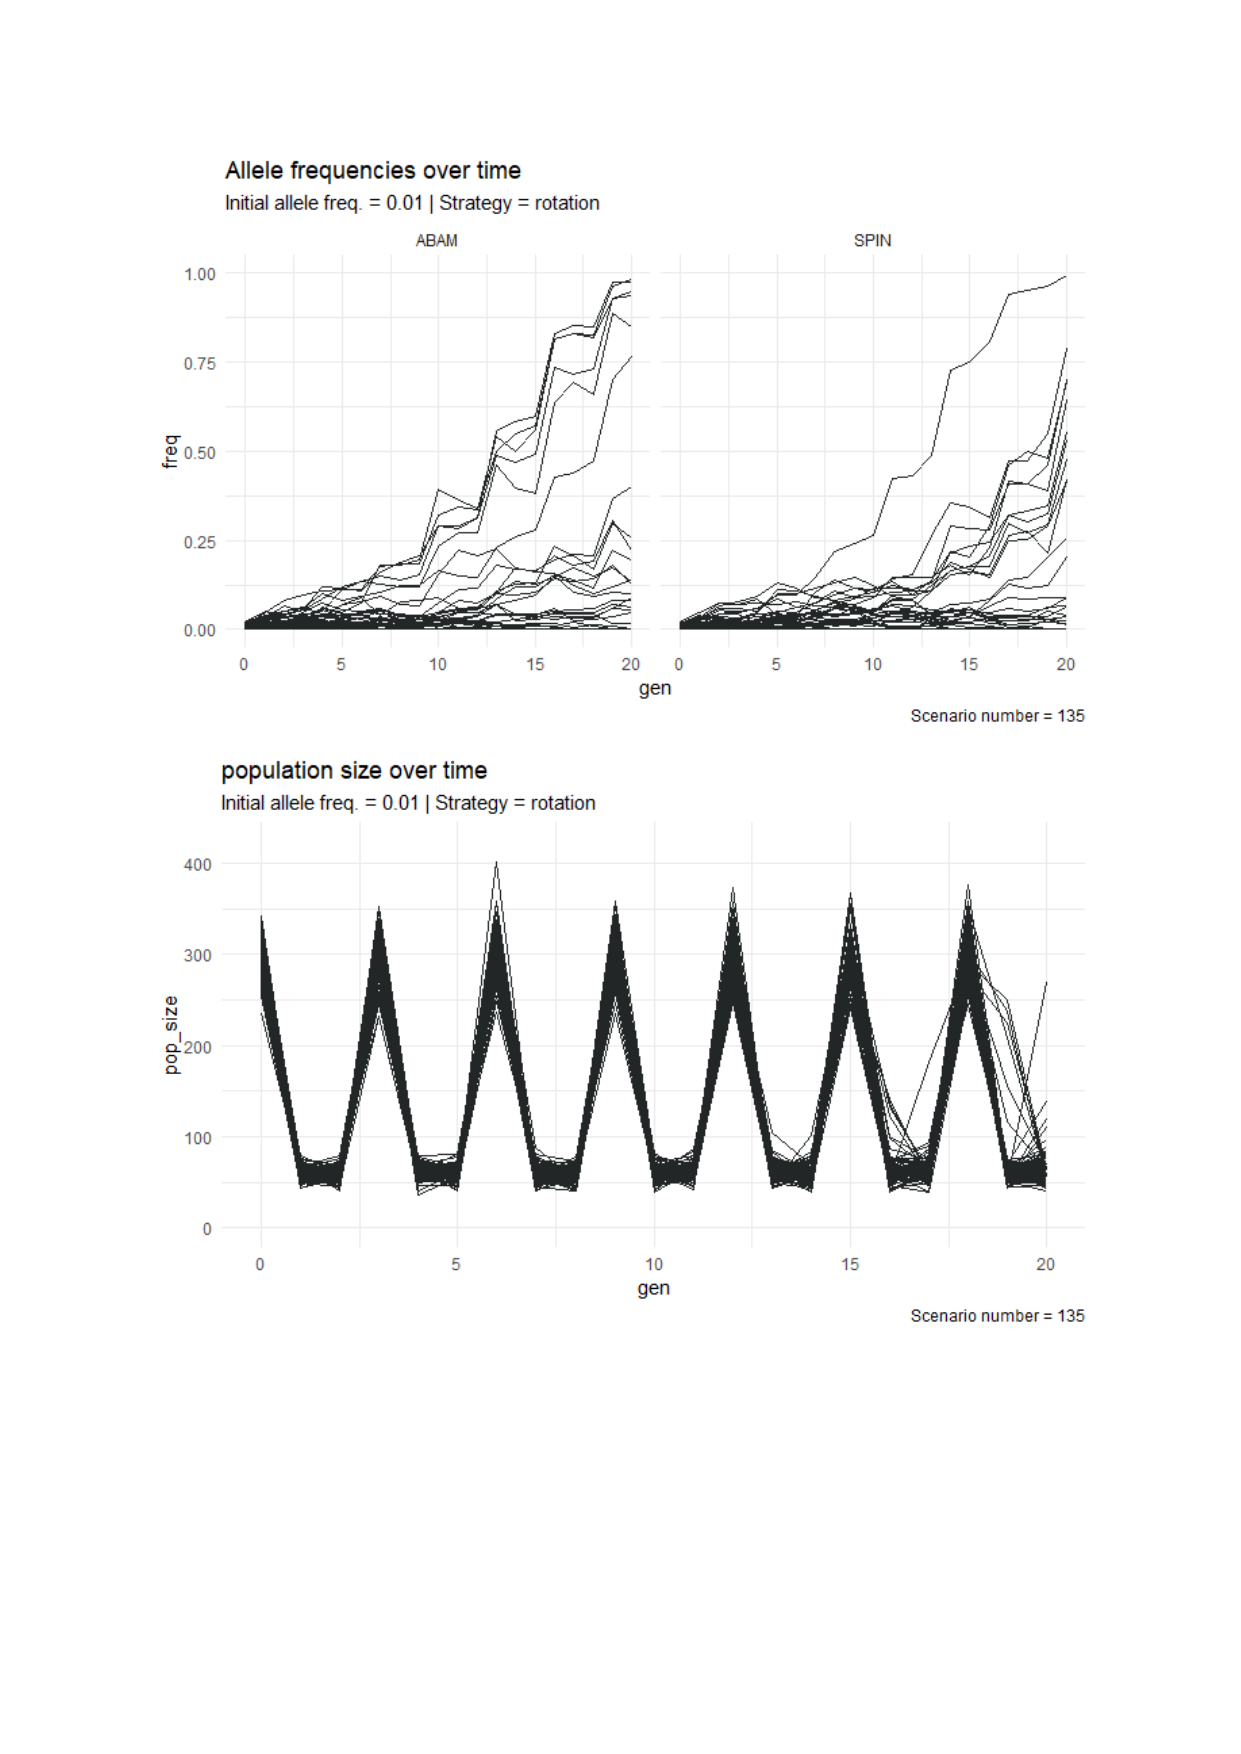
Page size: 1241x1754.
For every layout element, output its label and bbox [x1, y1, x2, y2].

picture [150, 749, 1096, 1334]
picture [150, 150, 1096, 734]
